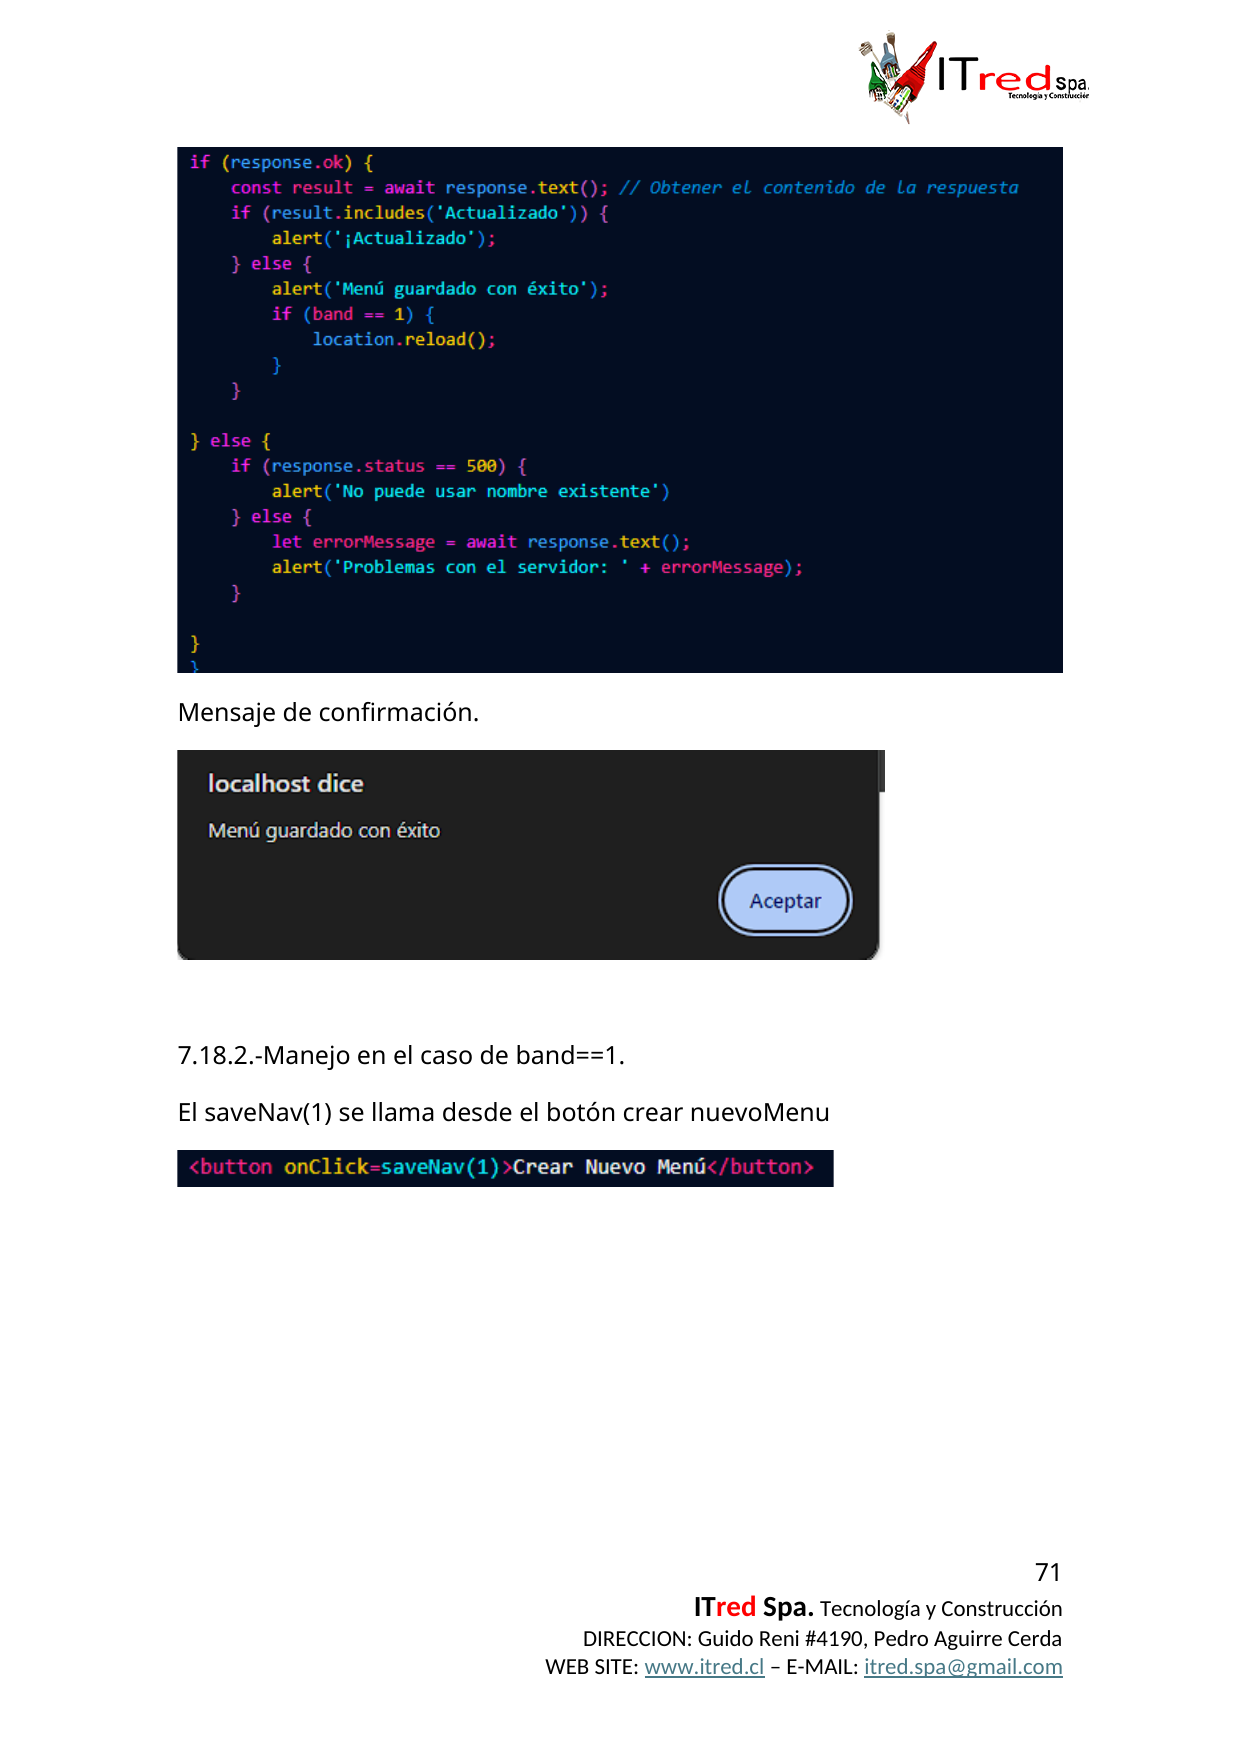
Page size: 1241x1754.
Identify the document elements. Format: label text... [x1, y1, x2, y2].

picture [177, 750, 885, 960]
text Mensaje de confirmación. [177, 694, 1063, 728]
picture [177, 147, 1063, 673]
picture [177, 1150, 834, 1187]
text 7.18.2.-Manejo en el caso de band==1. [177, 1038, 1063, 1072]
text El saveNav(1) se llama desde el botón crear nuevoMenu [177, 1094, 1063, 1128]
picture [857, 30, 1089, 124]
